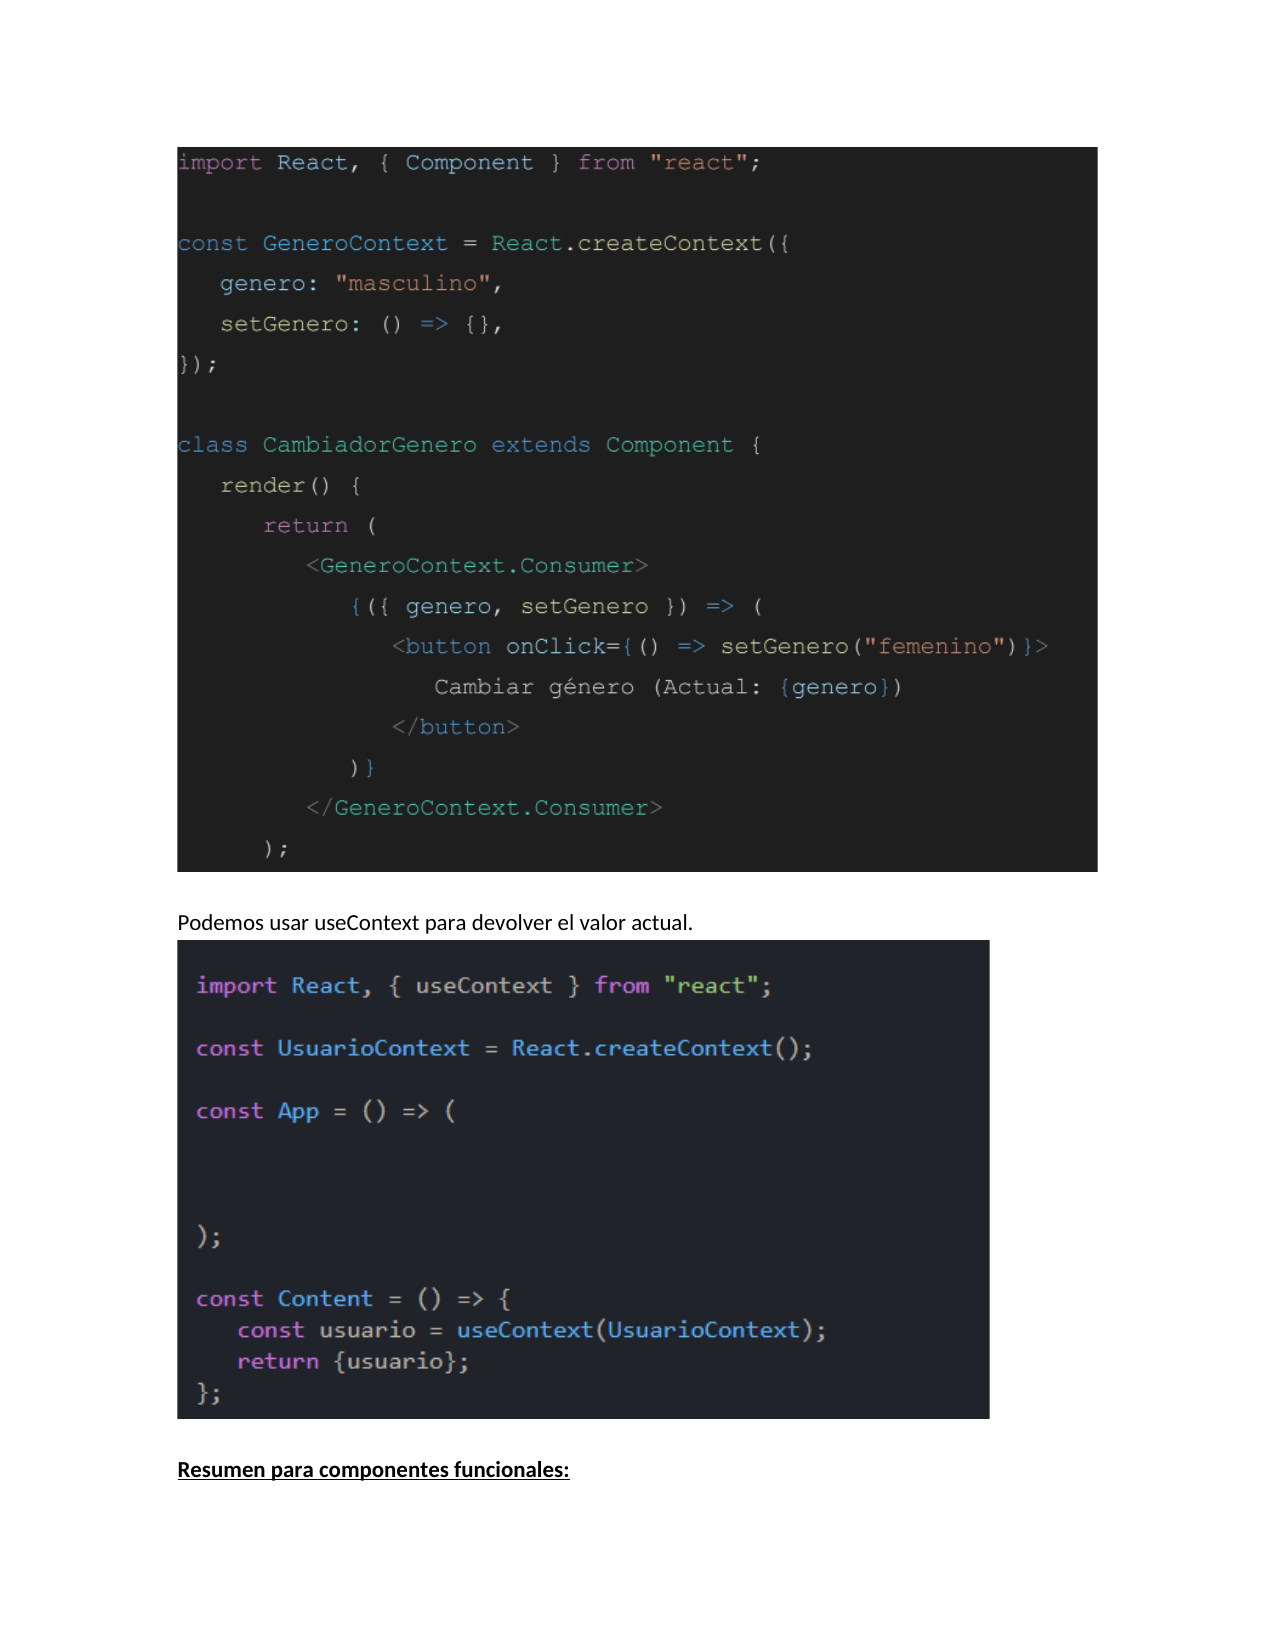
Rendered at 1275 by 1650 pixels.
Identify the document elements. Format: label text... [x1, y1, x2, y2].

text Podemos usar useContext para devolver el valor actual. [177, 908, 1098, 936]
picture [177, 940, 990, 1419]
picture [177, 147, 1098, 872]
text Resumen para componentes funcionales: [177, 1455, 1098, 1483]
